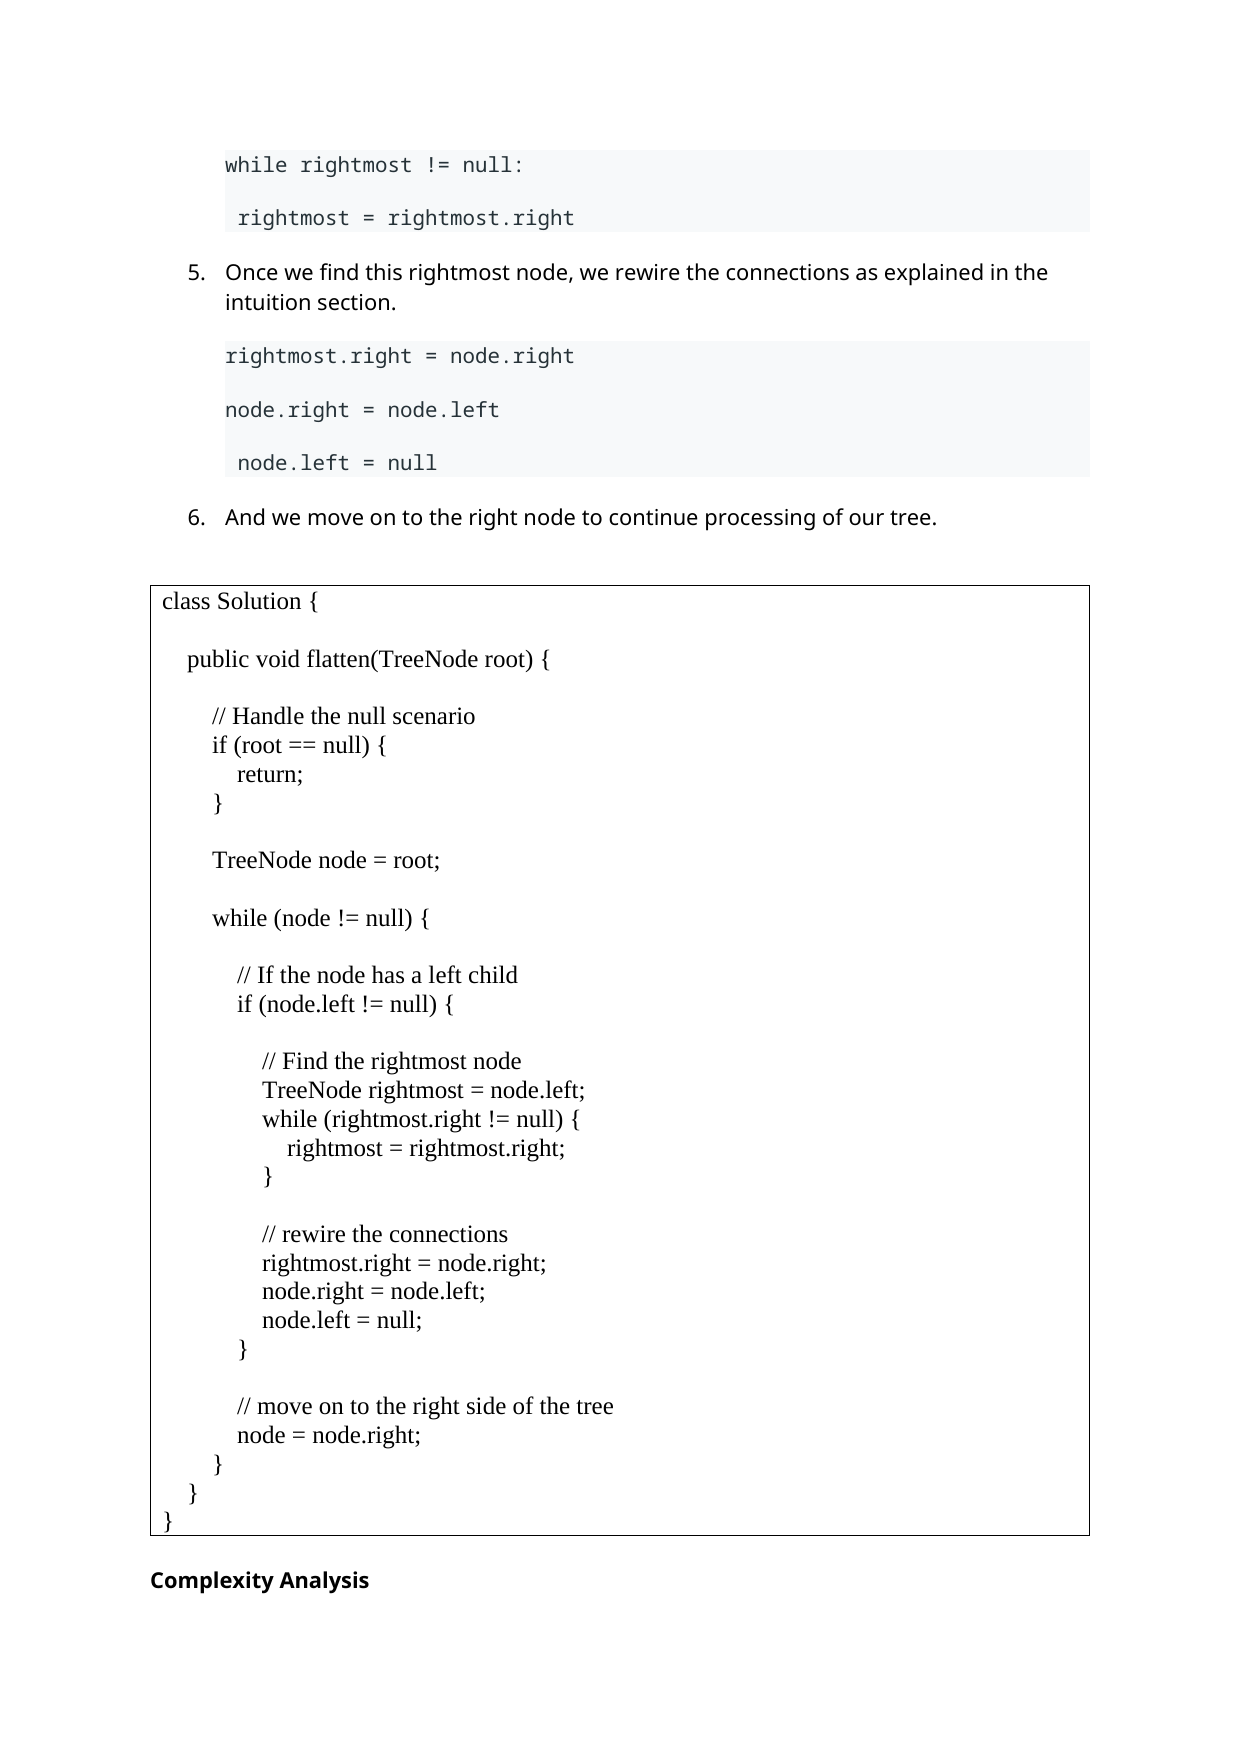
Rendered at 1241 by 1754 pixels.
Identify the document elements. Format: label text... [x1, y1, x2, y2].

text node.right = node.left [225, 395, 1090, 423]
text rightmost = rightmost.right [225, 203, 1090, 232]
text Complexity Analysis [150, 1565, 1090, 1595]
list Once we find this rightmost node, we rewire the connections as explained in the intuition section. [187, 257, 1090, 316]
list And we move on to the right node to continue processing of our tree. [187, 502, 1090, 532]
text node.left = null [225, 448, 1090, 477]
text rightmost.right = node.right [225, 341, 1090, 370]
text while rightmost != null: [225, 150, 1090, 178]
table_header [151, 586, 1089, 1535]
